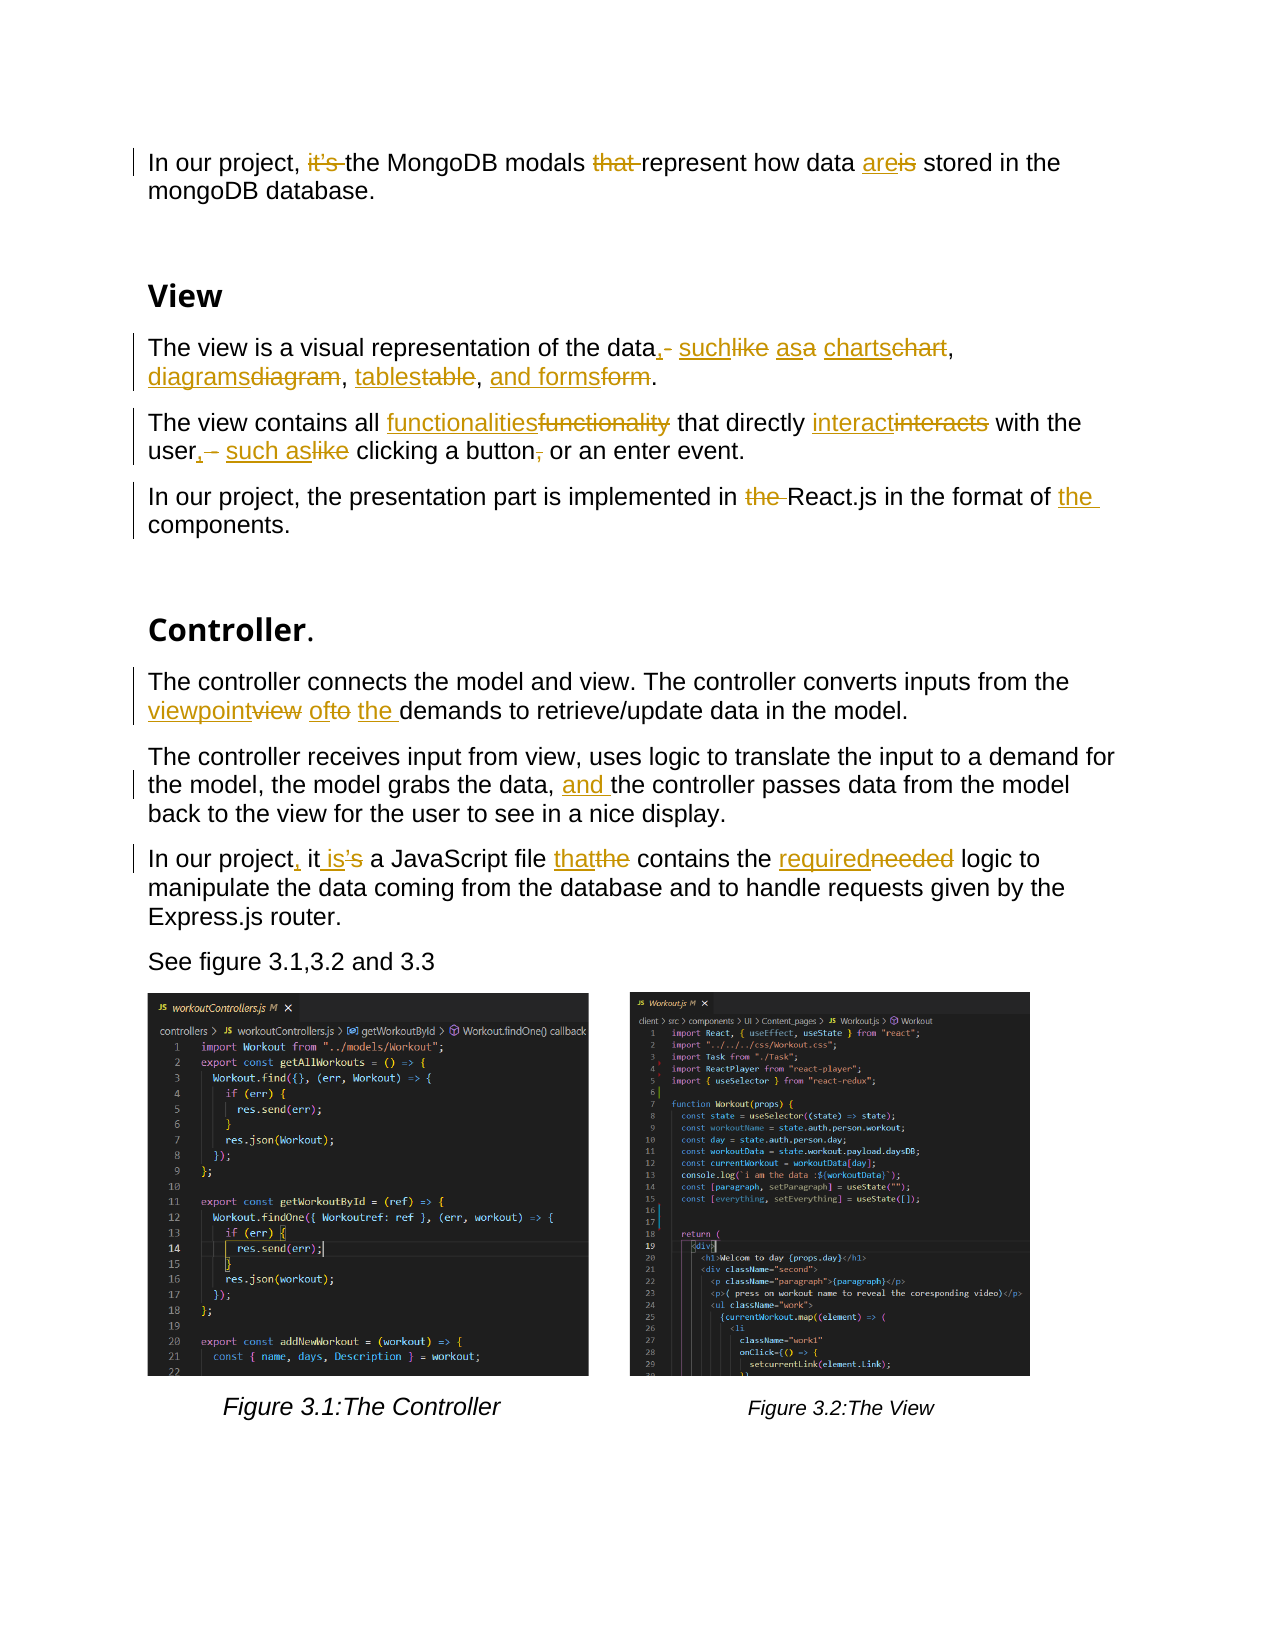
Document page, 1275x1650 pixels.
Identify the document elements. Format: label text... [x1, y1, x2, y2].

text The view contains all that directly with the user clicking a button or an enter event. [148, 407, 1127, 465]
text The view is a visual representation of the data , , , . [148, 333, 1127, 391]
text See figure 3.1,3.2 and 3.3 [148, 947, 1127, 976]
text Controller. [148, 608, 1127, 651]
picture [147, 993, 589, 1376]
text In our project, the MongoDB modals represent how data stored in the mongoDB database. [148, 148, 1127, 205]
text In our project, the presentation part is implemented in React.js in the format of components. [148, 482, 1127, 539]
text The controller connects the model and view. The controller converts inputs from the demands to retrieve/update data in the model. [148, 667, 1127, 725]
text In our project it a JavaScript file contains the logic to manipulate the data coming from the database and to handle requests given by the Express.js router. [148, 844, 1127, 931]
text View [148, 274, 1127, 317]
text Figure ‎3.1:The Controller Figure ‎3.2:The View [148, 1392, 1127, 1421]
picture [629, 992, 1030, 1376]
text The controller receives input from view, uses logic to translate the input to a demand for the model, the model grabs the data, the controller passes data from the model back to the view for the user to see in a nice display. [148, 742, 1127, 828]
